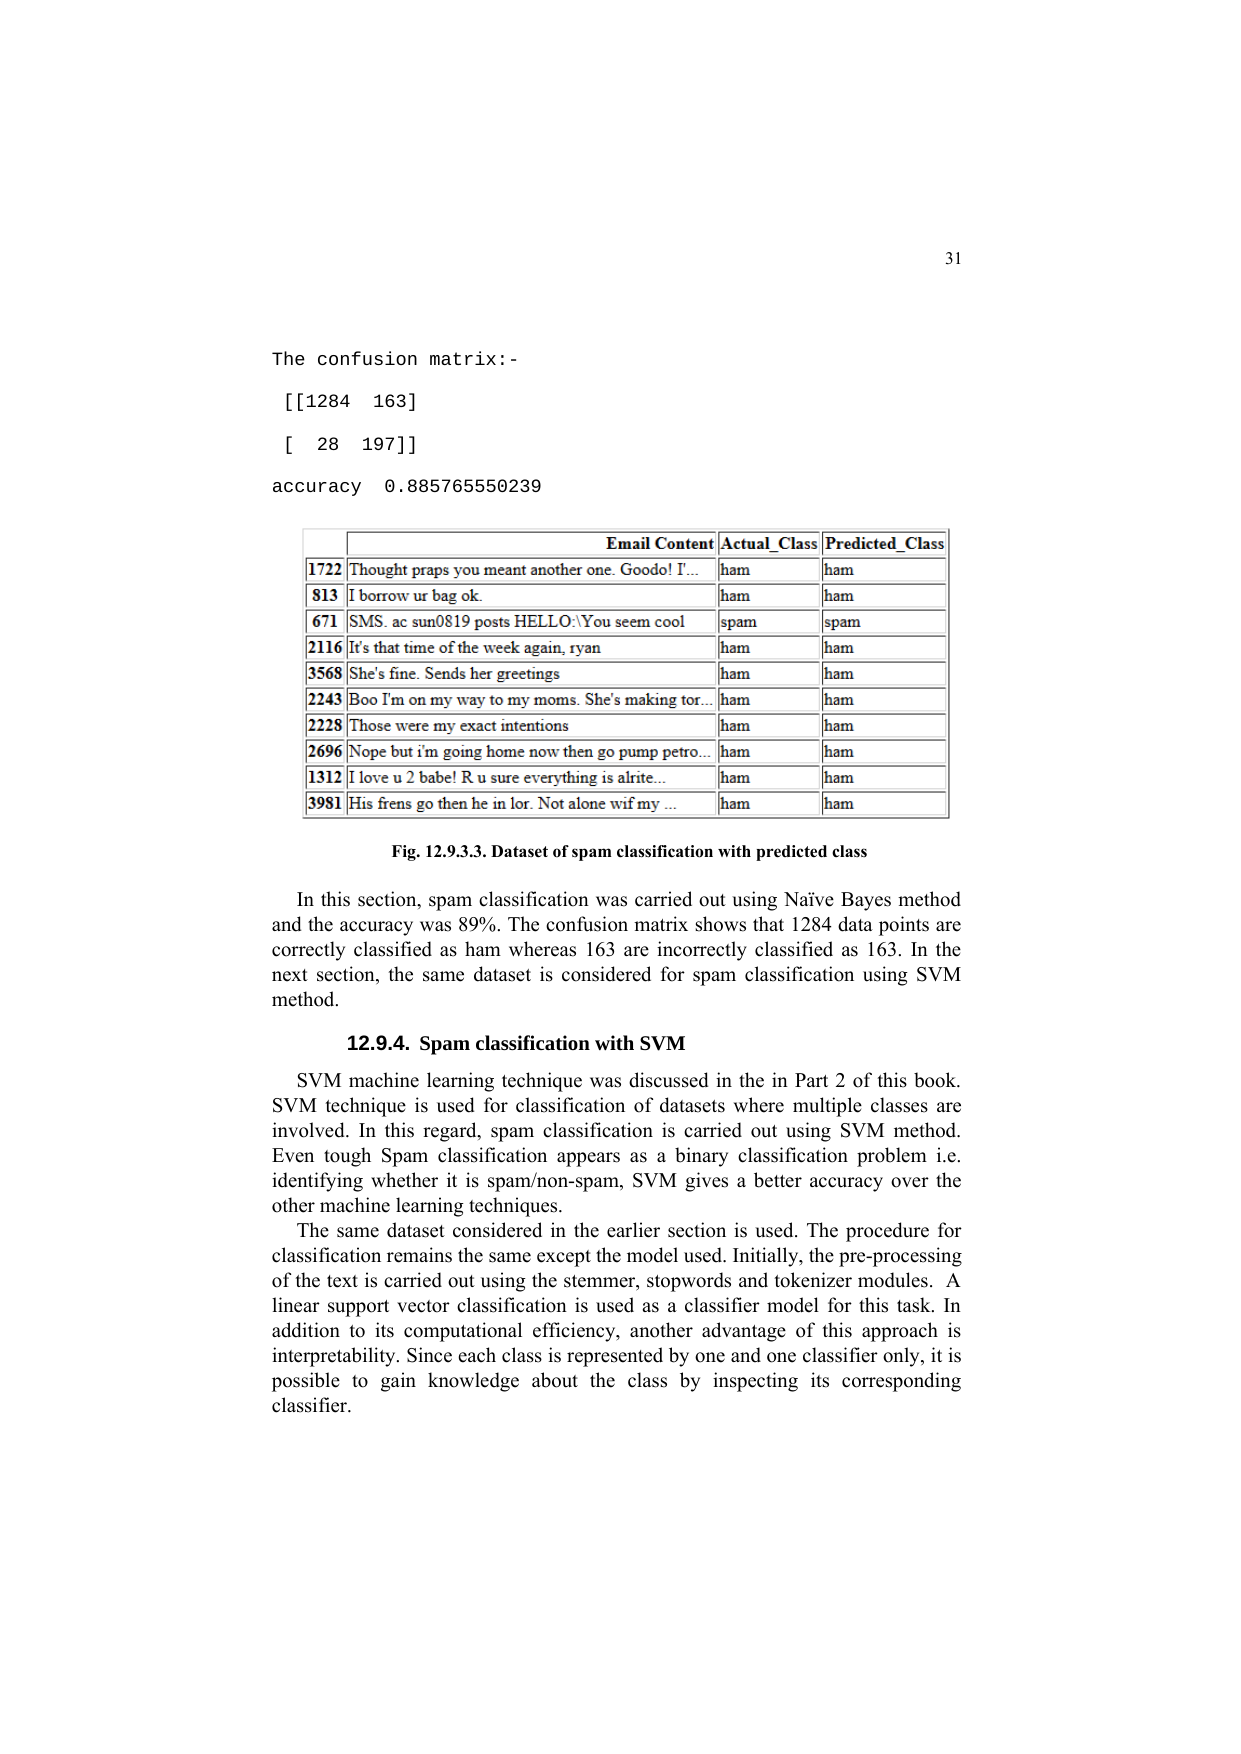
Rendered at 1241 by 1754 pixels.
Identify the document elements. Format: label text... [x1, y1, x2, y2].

text [ 28 197]] [272, 434, 963, 456]
text [[1284 163] [272, 392, 963, 413]
text SVM machine learning technique was discussed in the in Part 2 of this book. SVM technique is used for classification of datasets where multiple classes are involved. In this regard, spam classification is carried out using SVM method. Even tough Spam classification appears as a binary classification problem i.e. identifying whether it is spam/non-spam, SVM gives a better accuracy over the other machine learning techniques. [272, 1067, 963, 1217]
text The same dataset considered in the earlier section is used. The procedure for classification remains the same except the model used. Initially, the pre-processing of the text is carried out using the stemmer, stopwords and tokenizer modules. A linear support vector classification is used as a classifier model for this task. In addition to its computational efficiency, another advantage of this approach is interpretability. Since each class is represented by one and one classifier only, it is possible to gain knowledge about the class by inspecting its corresponding classifier. [272, 1217, 963, 1417]
picture [296, 523, 956, 824]
text Fig. 12.9.3.3. Dataset of spam classification with predicted class [272, 836, 963, 861]
subtitle Spam classification with SVM [347, 1029, 963, 1054]
text In this section, spam classification was carried out using Naïve Bayes method and the accuracy was 89%. The confusion matrix shows that 1284 data points are correctly classified as ham whereas 163 are incorrectly classified as 163. In the next section, the same dataset is considered for spam classification using SVM method. [272, 886, 963, 1011]
text The confusion matrix:- [272, 349, 963, 371]
text accuracy 0.885765550239 [272, 477, 963, 498]
